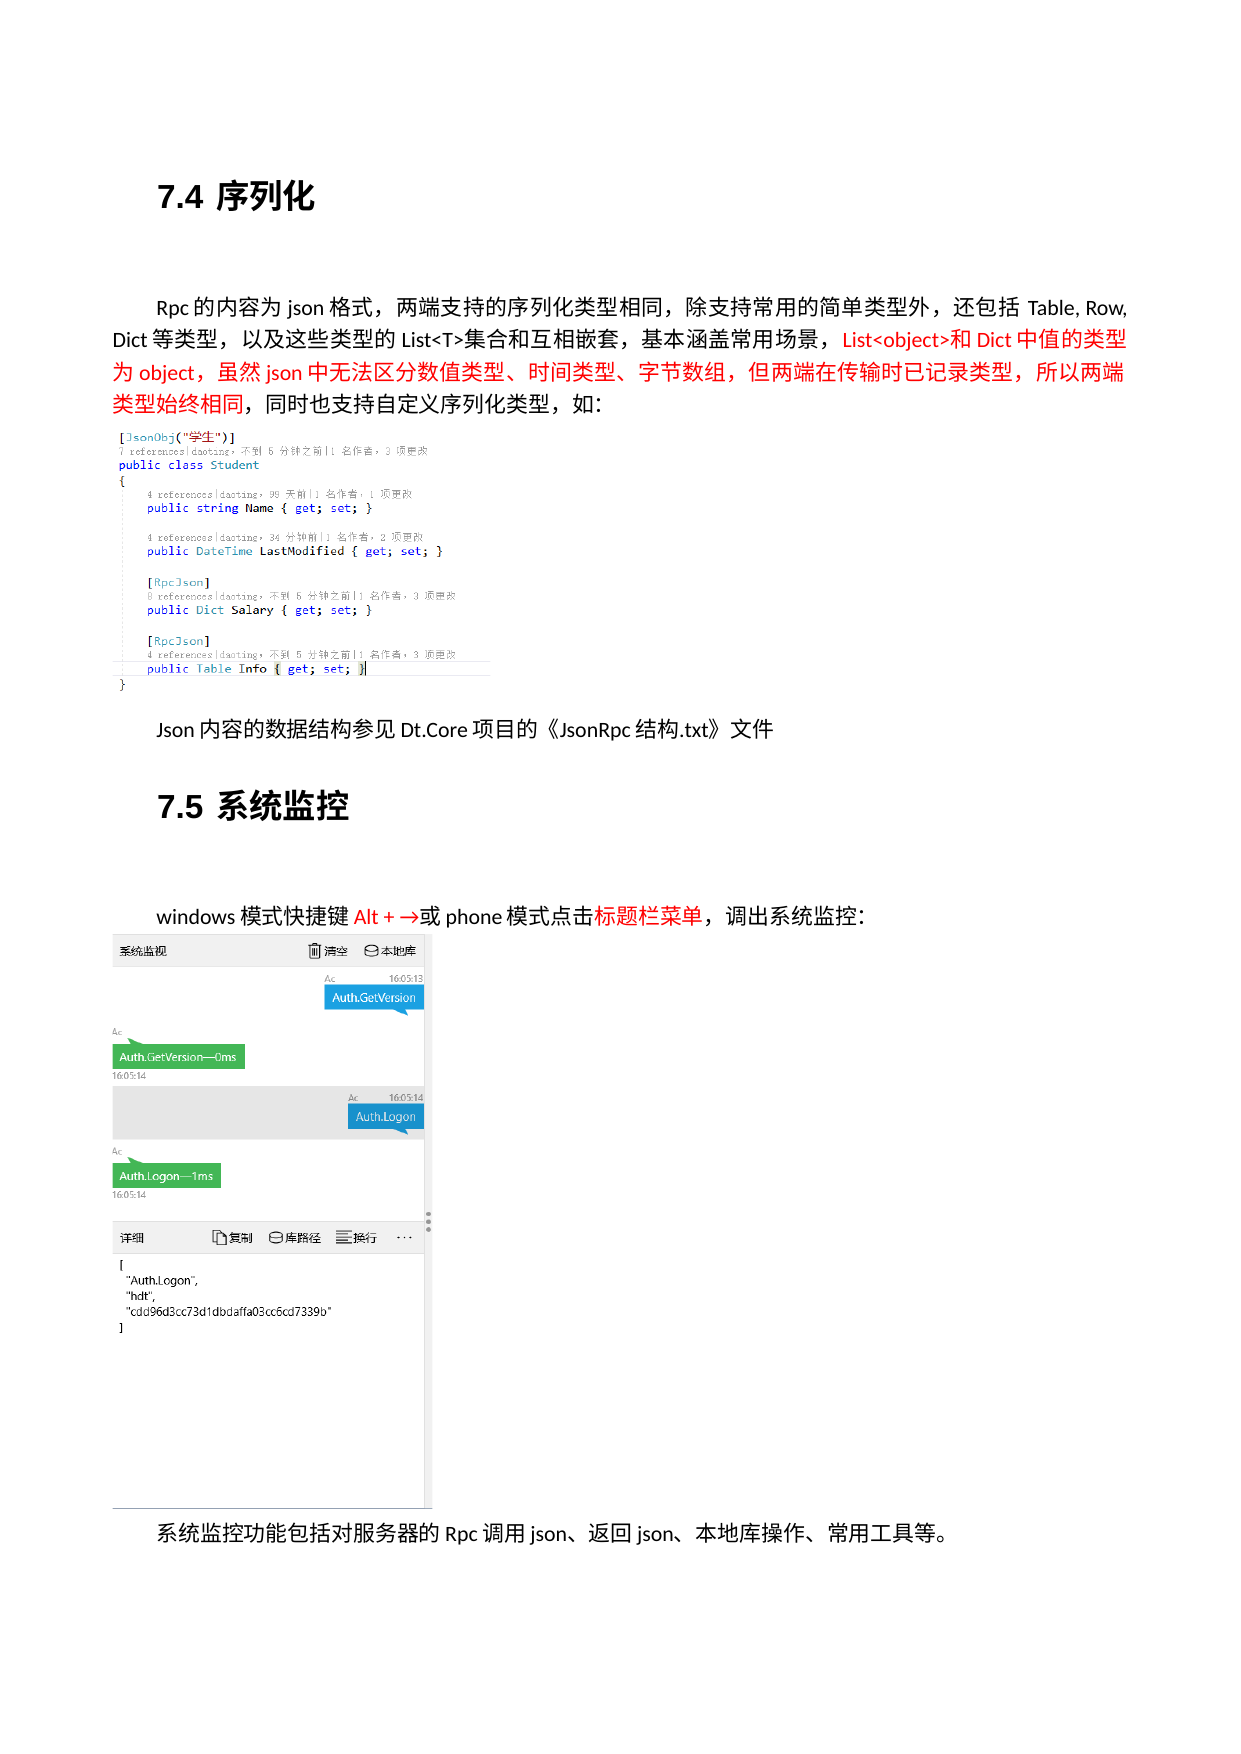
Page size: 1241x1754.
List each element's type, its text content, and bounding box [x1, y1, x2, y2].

picture [112, 931, 433, 1509]
text 系统监控功能包括对服务器的Rpc调用json、返回json、本地库操作、常用工具等。 [112, 1516, 1128, 1548]
subtitle 系统监控 [157, 771, 1128, 836]
text windows模式快捷键Alt + →或phone模式点击标题栏菜单，调出系统监控： [112, 898, 1128, 931]
text Json内容的数据结构参见Dt.Core项目的《JsonRpc结构.txt》文件 [112, 712, 1128, 744]
picture [112, 419, 491, 701]
subtitle 序列化 [157, 162, 1128, 227]
text Rpc的内容为json格式，两端支持的序列化类型相同，除支持常用的简单类型外，还包括Table, Row, Dict等类型，以及这些类型的List<T>集合和互相嵌套，基本涵盖常用场景，List<object>和Dict中值的类型为object，虽然json中无法区分数值类型、时间类型、字节数组，但两端在传输时已记录类型，所以两端类型始终相同，同时也支持自定义序列化类型，如： [112, 289, 1128, 419]
